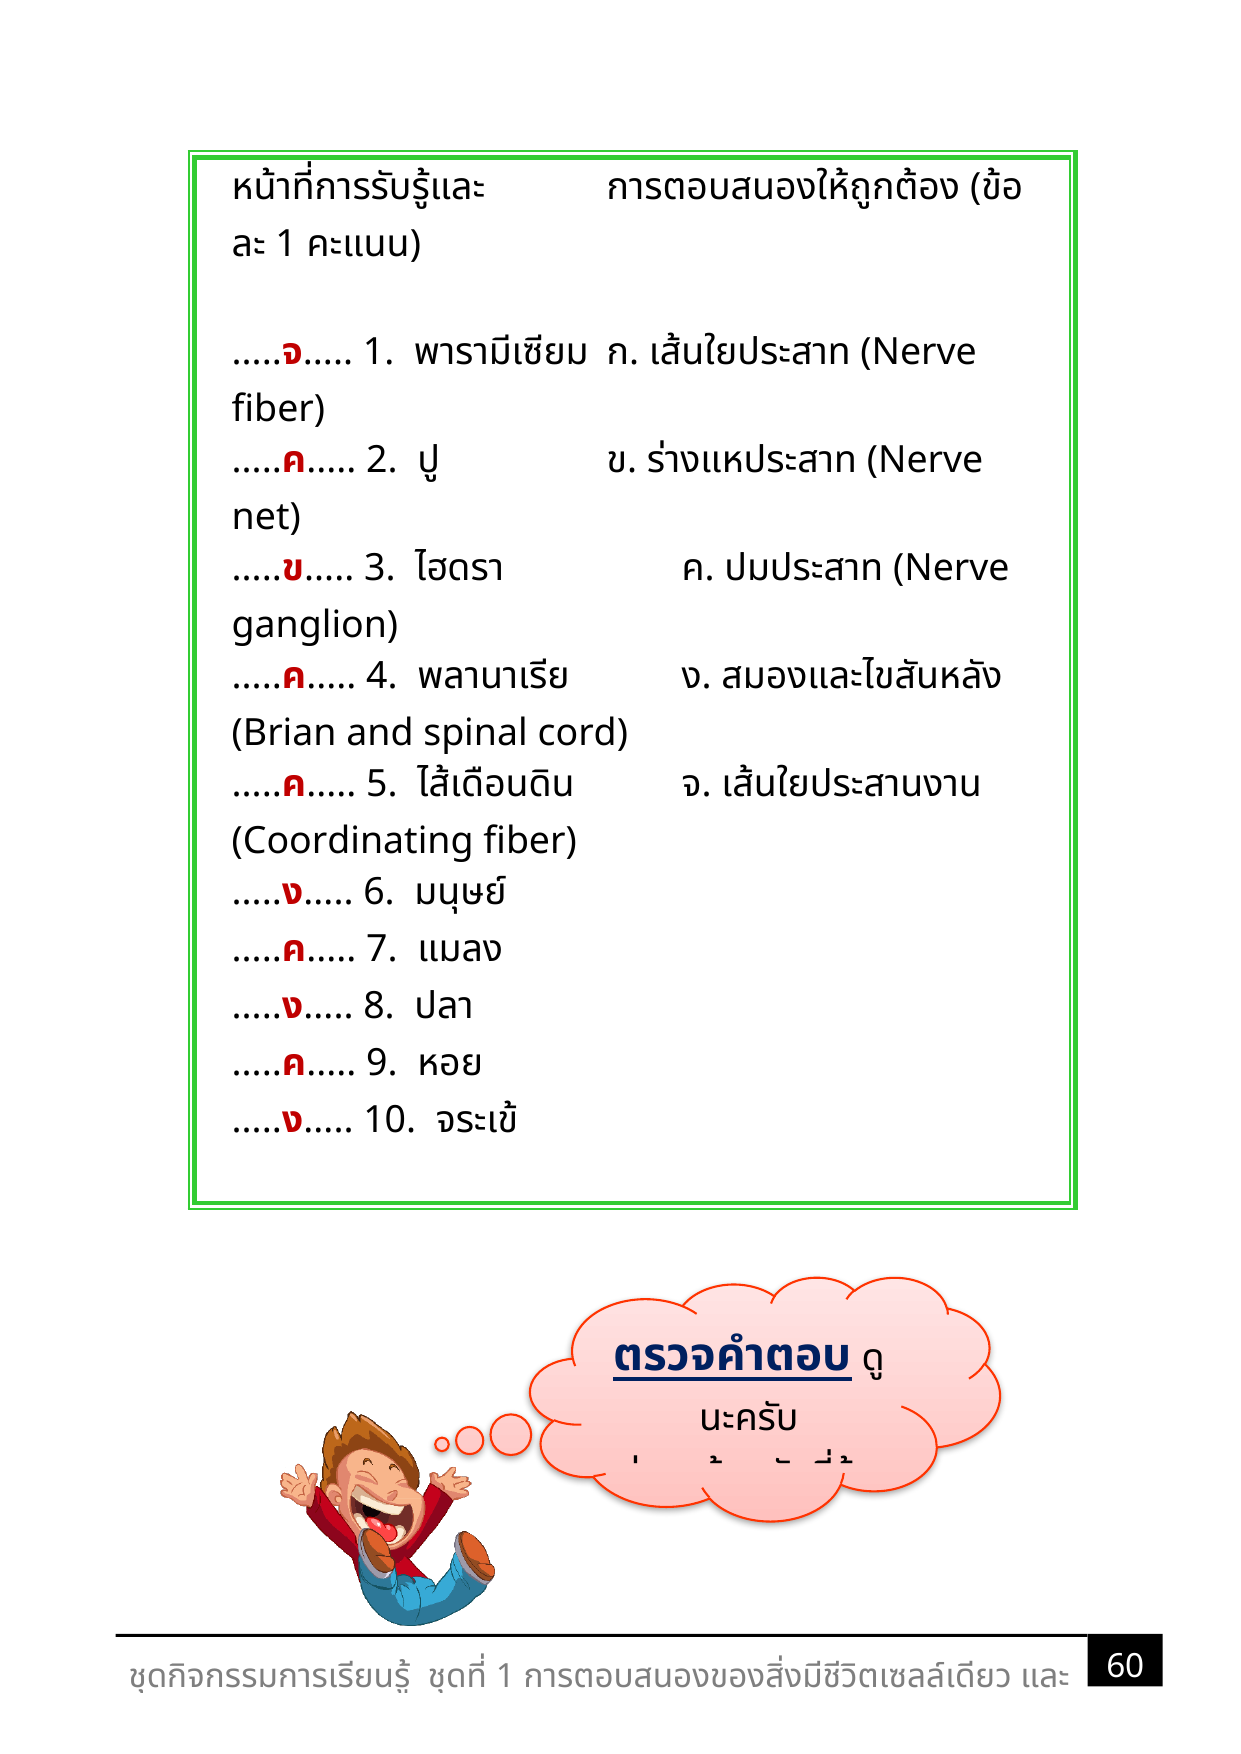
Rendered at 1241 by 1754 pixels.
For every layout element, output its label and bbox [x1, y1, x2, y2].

table_header [1048, 152, 1073, 1201]
table_header [220, 160, 1048, 1201]
table_header [197, 160, 220, 1201]
picture [274, 1411, 495, 1626]
